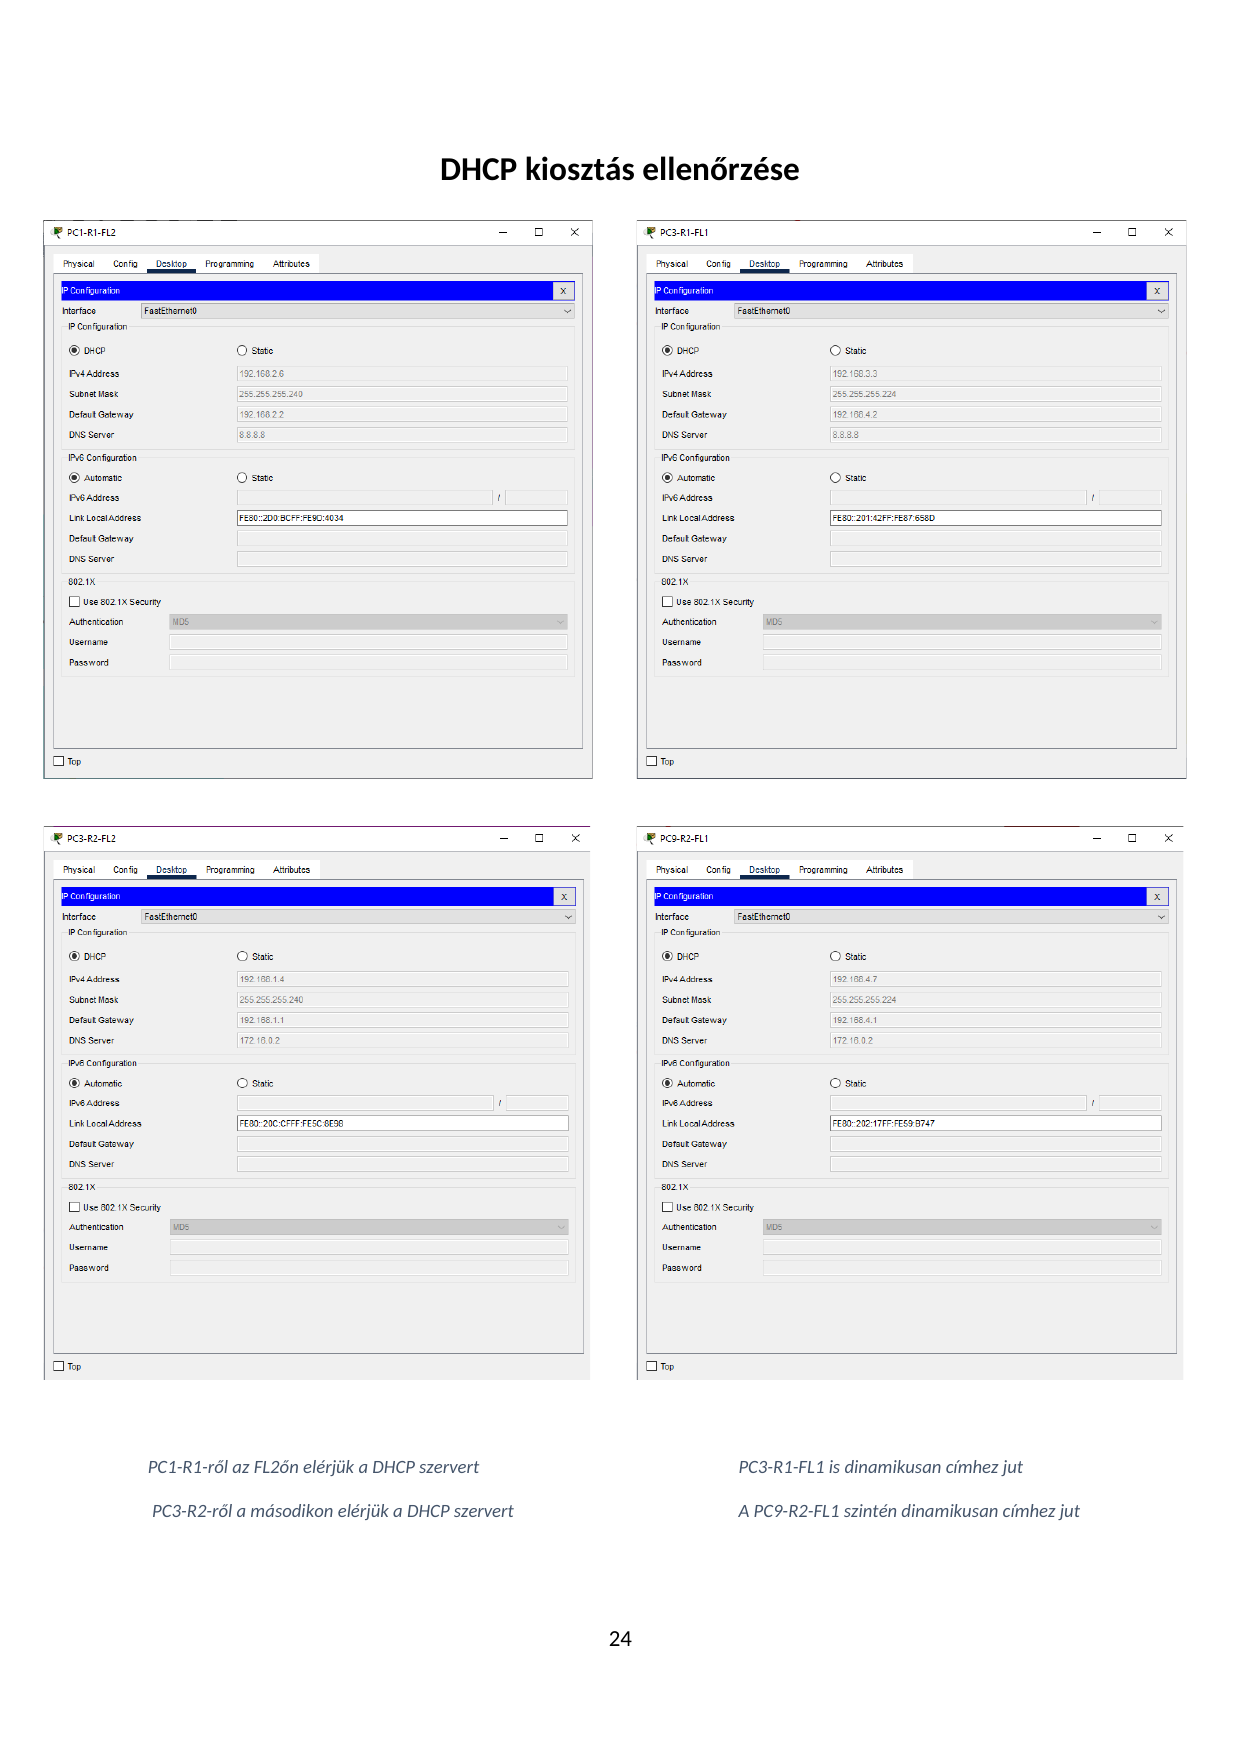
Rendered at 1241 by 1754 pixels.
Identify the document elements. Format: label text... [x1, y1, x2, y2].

text PC3-R2-ről a másodikon elérjük a DHCP szervert A PC9-R2-FL1 szintén dinamikusan címhez jut [148, 1499, 1152, 1522]
picture [636, 826, 1184, 1380]
text DHCP kiosztás ellenőrzése [148, 148, 1093, 188]
picture [43, 220, 593, 779]
picture [43, 826, 591, 1380]
picture [636, 220, 1187, 779]
